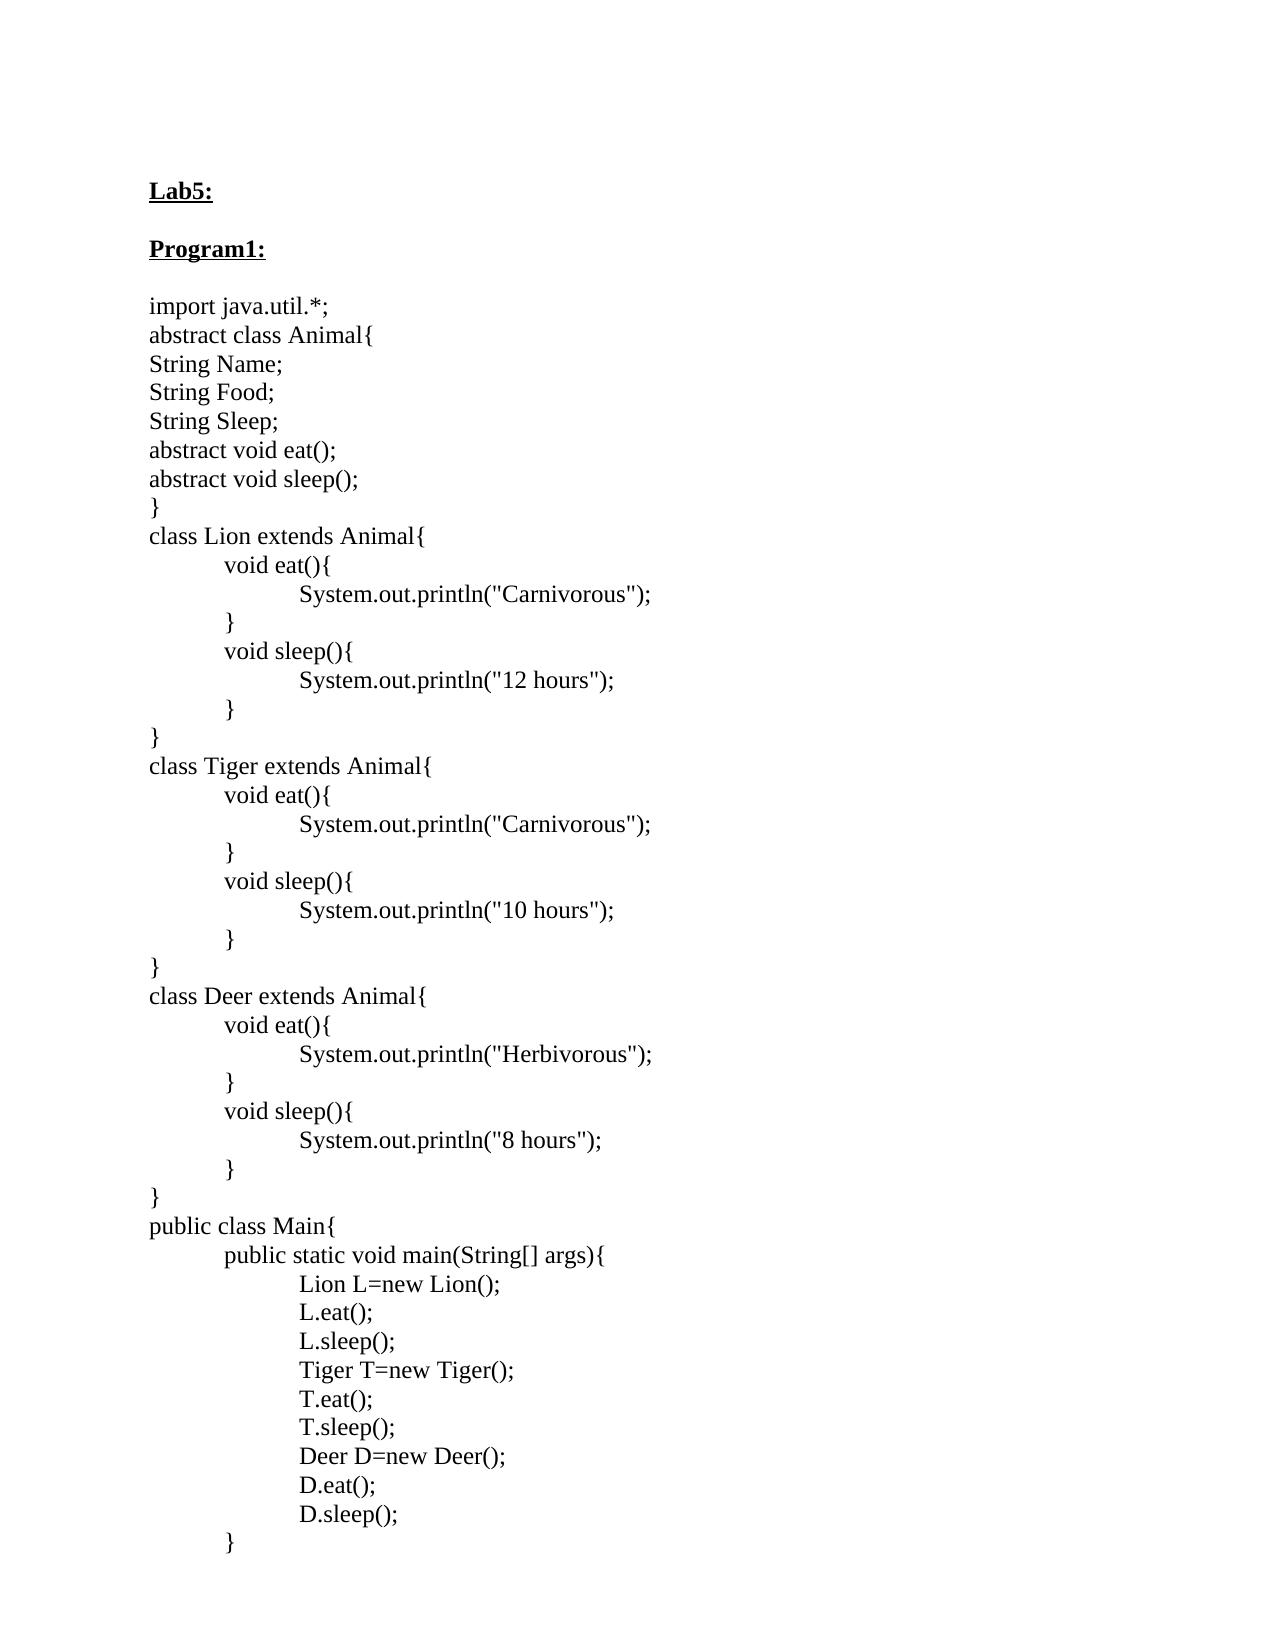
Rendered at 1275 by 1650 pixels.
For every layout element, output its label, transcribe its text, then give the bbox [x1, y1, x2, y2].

text D.sleep(); [149, 1499, 1169, 1527]
text System.out.println("Herbivorous"); [149, 1039, 1169, 1067]
text import java.util.*; [149, 291, 1169, 320]
text } [149, 924, 1169, 952]
text System.out.println("8 hours"); [149, 1125, 1169, 1154]
text D.eat(); [149, 1470, 1169, 1499]
text } [149, 492, 1169, 521]
text } [149, 1182, 1169, 1211]
text T.sleep(); [149, 1412, 1169, 1441]
text } [149, 722, 1169, 751]
text T.eat(); [149, 1384, 1169, 1412]
text System.out.println("Carnivorous"); [149, 809, 1169, 837]
text void eat(){ [149, 1010, 1169, 1039]
text } [149, 952, 1169, 981]
text abstract class Animal{ [149, 320, 1169, 349]
text public class Main{ [149, 1211, 1169, 1240]
text void eat(){ [149, 780, 1169, 809]
text } [149, 1154, 1169, 1182]
text System.out.println("12 hours"); [149, 665, 1169, 694]
text class Deer extends Animal{ [149, 981, 1169, 1010]
text void sleep(){ [149, 866, 1169, 895]
text } [149, 607, 1169, 636]
text String Sleep; [149, 406, 1169, 435]
text Deer D=new Deer(); [149, 1441, 1169, 1470]
text class Tiger extends Animal{ [149, 751, 1169, 780]
text void sleep(){ [149, 636, 1169, 665]
text abstract void eat(); [149, 435, 1169, 464]
text String Food; [149, 377, 1169, 406]
text Lab5: [149, 176, 1169, 205]
text Lion L=new Lion(); [149, 1269, 1169, 1297]
text } [149, 837, 1169, 866]
text String Name; [149, 349, 1169, 377]
text L.sleep(); [149, 1326, 1169, 1355]
text } [149, 1067, 1169, 1096]
text public static void main(String[] args){ [149, 1240, 1169, 1269]
text abstract void sleep(); [149, 464, 1169, 492]
text void eat(){ [149, 550, 1169, 579]
text class Lion extends Animal{ [149, 521, 1169, 550]
text Program1: [149, 234, 1169, 262]
text void sleep(){ [149, 1096, 1169, 1125]
text } [149, 1527, 1169, 1556]
text } [149, 694, 1169, 722]
text System.out.println("10 hours"); [149, 895, 1169, 924]
text System.out.println("Carnivorous"); [149, 579, 1169, 607]
text L.eat(); [149, 1297, 1169, 1326]
text Tiger T=new Tiger(); [149, 1355, 1169, 1384]
